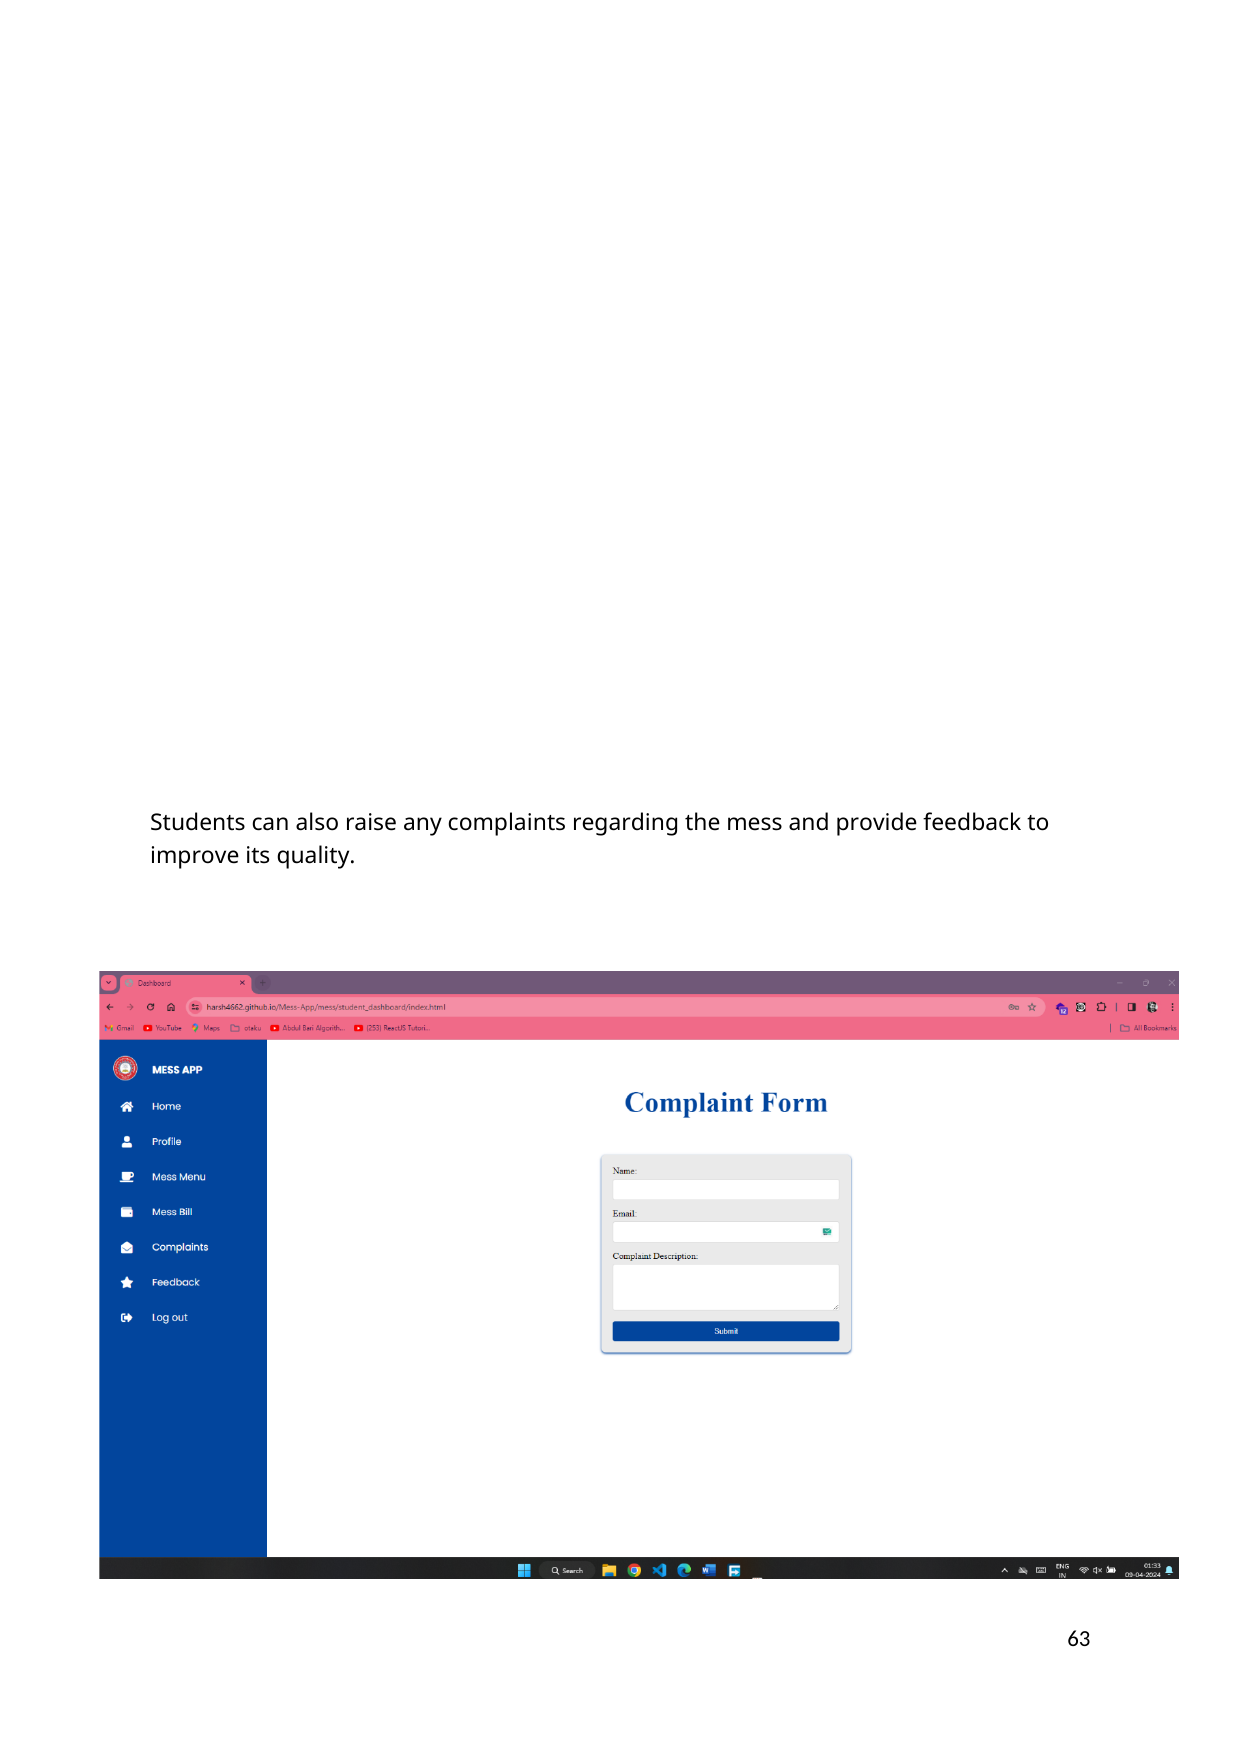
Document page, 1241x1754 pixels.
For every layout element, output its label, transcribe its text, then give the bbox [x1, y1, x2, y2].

text Students can also raise any complaints regarding the mess and provide feedback to improve its quality. [150, 805, 1090, 870]
picture [97, 971, 1178, 1578]
